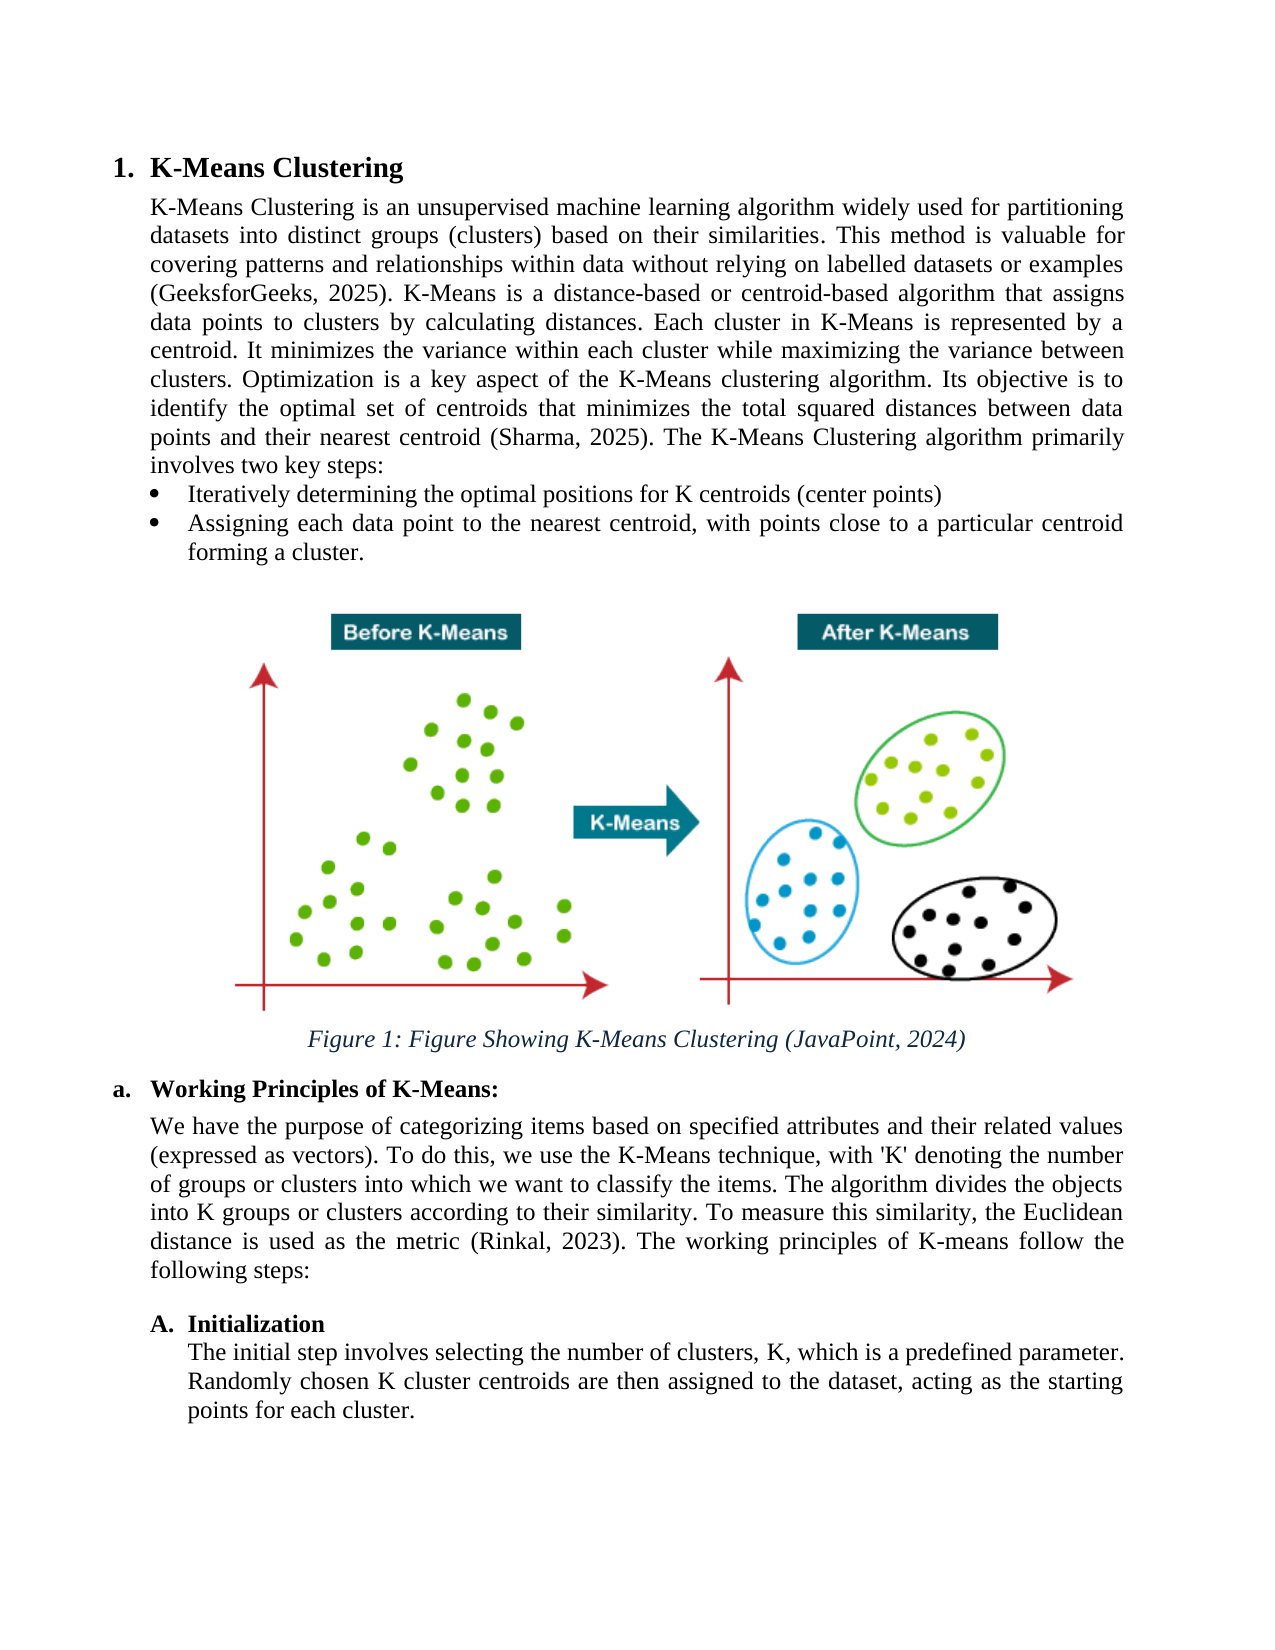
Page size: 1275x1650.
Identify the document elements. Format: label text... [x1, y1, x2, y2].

subtitle Working Principles of K-Means: [112, 1074, 1125, 1103]
list Iteratively determining the optimal positions for K centroids (center points) [150, 479, 1125, 508]
list Initialization [150, 1309, 1125, 1337]
text Figure 1: Figure Showing K-Means Clustering [150, 1024, 1125, 1053]
text We have the purpose of categorizing items based on specified attributes and their related values (expressed as vectors). To do this, we use the K-Means technique, with 'K' denoting the number of groups or clusters into which we want to classify the items. The algorithm divides the objects into K groups or clusters according to their similarity. To measure this similarity, the Euclidean distance is used as the metric . The working principles of K-means follow the following steps: [150, 1111, 1125, 1284]
picture [229, 594, 1084, 1025]
subtitle K-Means Clustering [112, 150, 1125, 183]
list The initial step involves selecting the number of clusters, K, which is a predefined parameter. Randomly chosen K cluster centroids are then assigned to the dataset, acting as the starting points for each cluster. [187, 1337, 1125, 1424]
list Assigning each data point to the nearest centroid, with points close to a particular centroid forming a cluster. [150, 508, 1125, 566]
text K-Means Clustering is an unsupervised machine learning algorithm widely used for partitioning datasets into distinct groups (clusters) based on their similarities. This method is valuable for covering patterns and relationships within data without relying on labelled datasets or examples . K-Means is a distance-based or centroid-based algorithm that assigns data points to clusters by calculating distances. Each cluster in K-Means is represented by a centroid. It minimizes the variance within each cluster while maximizing the variance between clusters. Optimization is a key aspect of the K-Means clustering algorithm. Its objective is to identify the optimal set of centroids that minimizes the total squared distances between data points and their nearest centroid . The K-Means Clustering algorithm primarily involves two key steps: [150, 192, 1125, 479]
